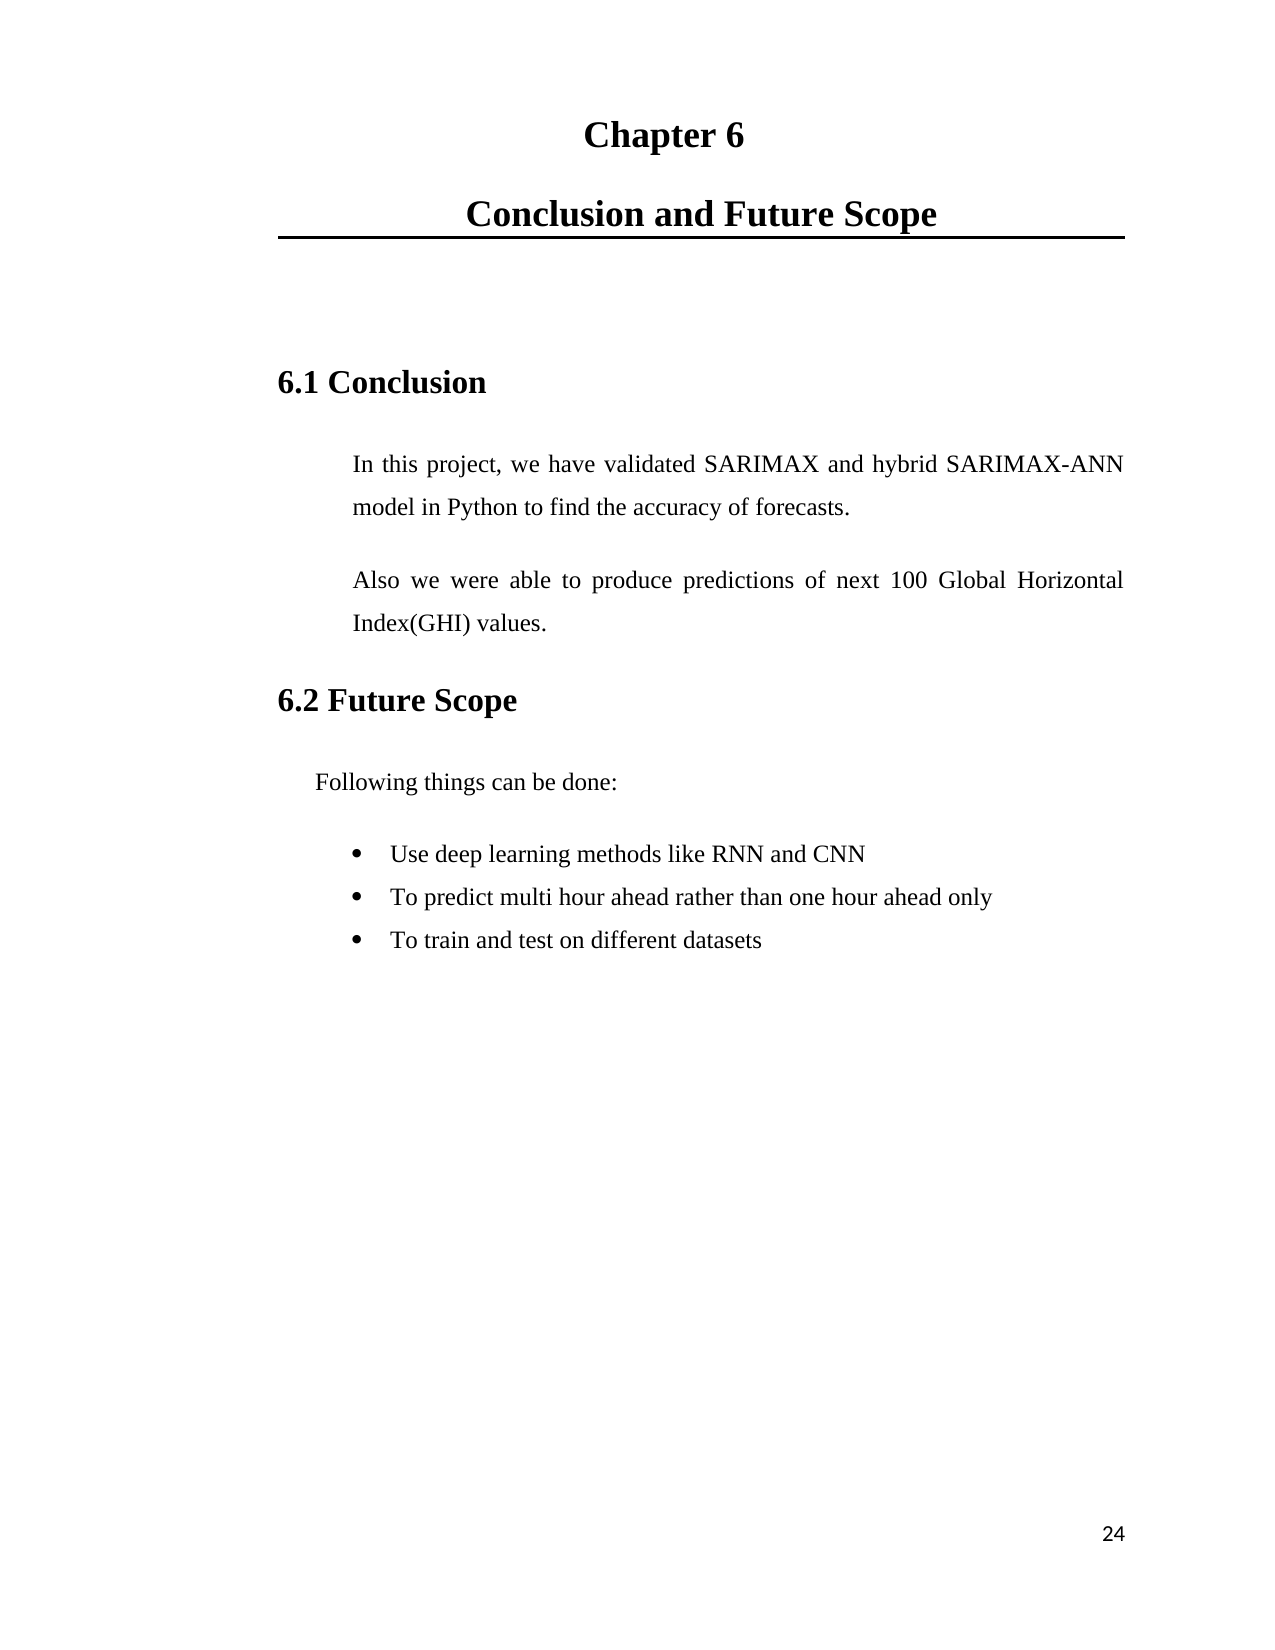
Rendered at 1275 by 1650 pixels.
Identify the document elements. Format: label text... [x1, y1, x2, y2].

text 6.2 Future Scope [277, 680, 1125, 718]
text Chapter 6 [202, 112, 1125, 156]
text In this project, we have validated SARIMAX and hybrid SARIMAX-ANN model in Python to find the accuracy of forecasts. [352, 449, 1125, 521]
list To predict multi hour ahead rather than one hour ahead only [352, 882, 1125, 911]
list To train and test on different datasets [352, 925, 1125, 954]
list Use deep learning methods like RNN and CNN [352, 839, 1125, 868]
text Also we were able to produce predictions of next 100 Global Horizontal Index(GHI) values. [352, 565, 1125, 637]
text Conclusion and Future Scope [277, 191, 1125, 239]
text Following things can be done: [277, 767, 1125, 796]
text 6.1 Conclusion [277, 363, 1125, 401]
